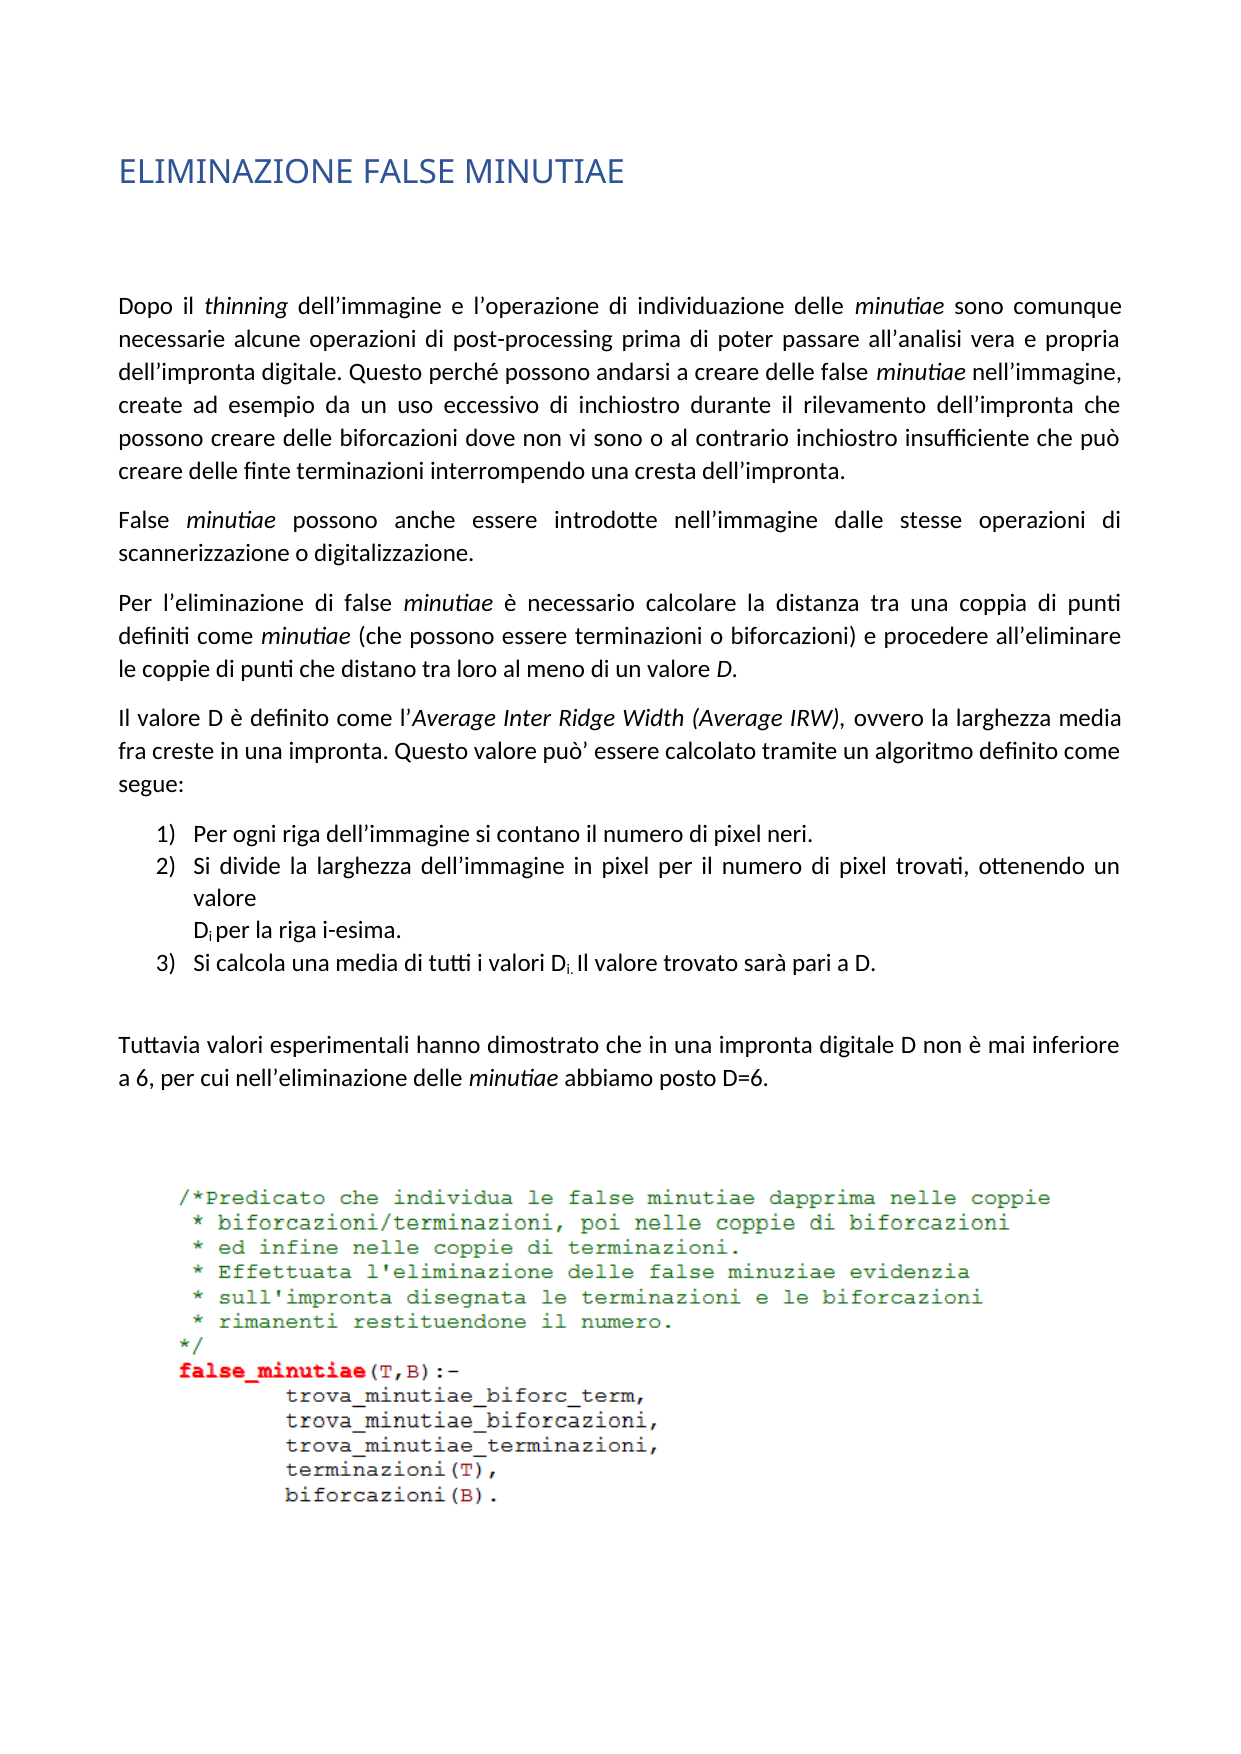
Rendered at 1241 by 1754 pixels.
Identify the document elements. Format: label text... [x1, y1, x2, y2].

list Di per la riga i-esima. [193, 915, 1122, 945]
subtitle ELIMINAZIONE FALSE MINUTIAE [118, 148, 1122, 193]
list Per ogni riga dell’immagine si contano il numero di pixel neri. [156, 818, 1122, 848]
list Si calcola una media di tutti i valori Di. Il valore trovato sarà pari a D. [156, 948, 1122, 978]
text Il valore D è definito come l’Average Inter Ridge Width (Average IRW), ovvero la larghezza media fra creste in una impronta. Questo valore può’ essere calcolato tramite un algoritmo definito come segue: [118, 702, 1122, 799]
text Tuttavia valori esperimentali hanno dimostrato che in una impronta digitale D non è mai inferiore a 6, per cui nell’eliminazione delle minutiae abbiamo posto D=6. [118, 1029, 1122, 1093]
text Per l’eliminazione di false minutiae è necessario calcolare la distanza tra una coppia di punti definiti come minutiae (che possono essere terminazioni o biforcazioni) e procedere all’eliminare le coppie di punti che distano tra loro al meno di un valore D. [118, 587, 1122, 683]
text Dopo il thinning dell’immagine e l’operazione di individuazione delle minutiae sono comunque necessarie alcune operazioni di post-processing prima di poter passare all’analisi vera e propria dell’impronta digitale. Questo perché possono andarsi a creare delle false minutiae nell’immagine, create ad esempio da un uso eccessivo di inchiostro durante il rilevamento dell’impronta che possono creare delle biforcazioni dove non vi sono o al contrario inchiostro insufficiente che può creare delle finte terminazioni interrompendo una cresta dell’impronta. [118, 290, 1122, 485]
text False minutiae possono anche essere introdotte nell’immagine dalle stesse operazioni di scannerizzazione o digitalizzazione. [118, 504, 1122, 568]
list Si divide la larghezza dell’immagine in pixel per il numero di pixel trovati, ottenendo un valore [156, 850, 1122, 913]
picture [178, 1189, 1062, 1519]
